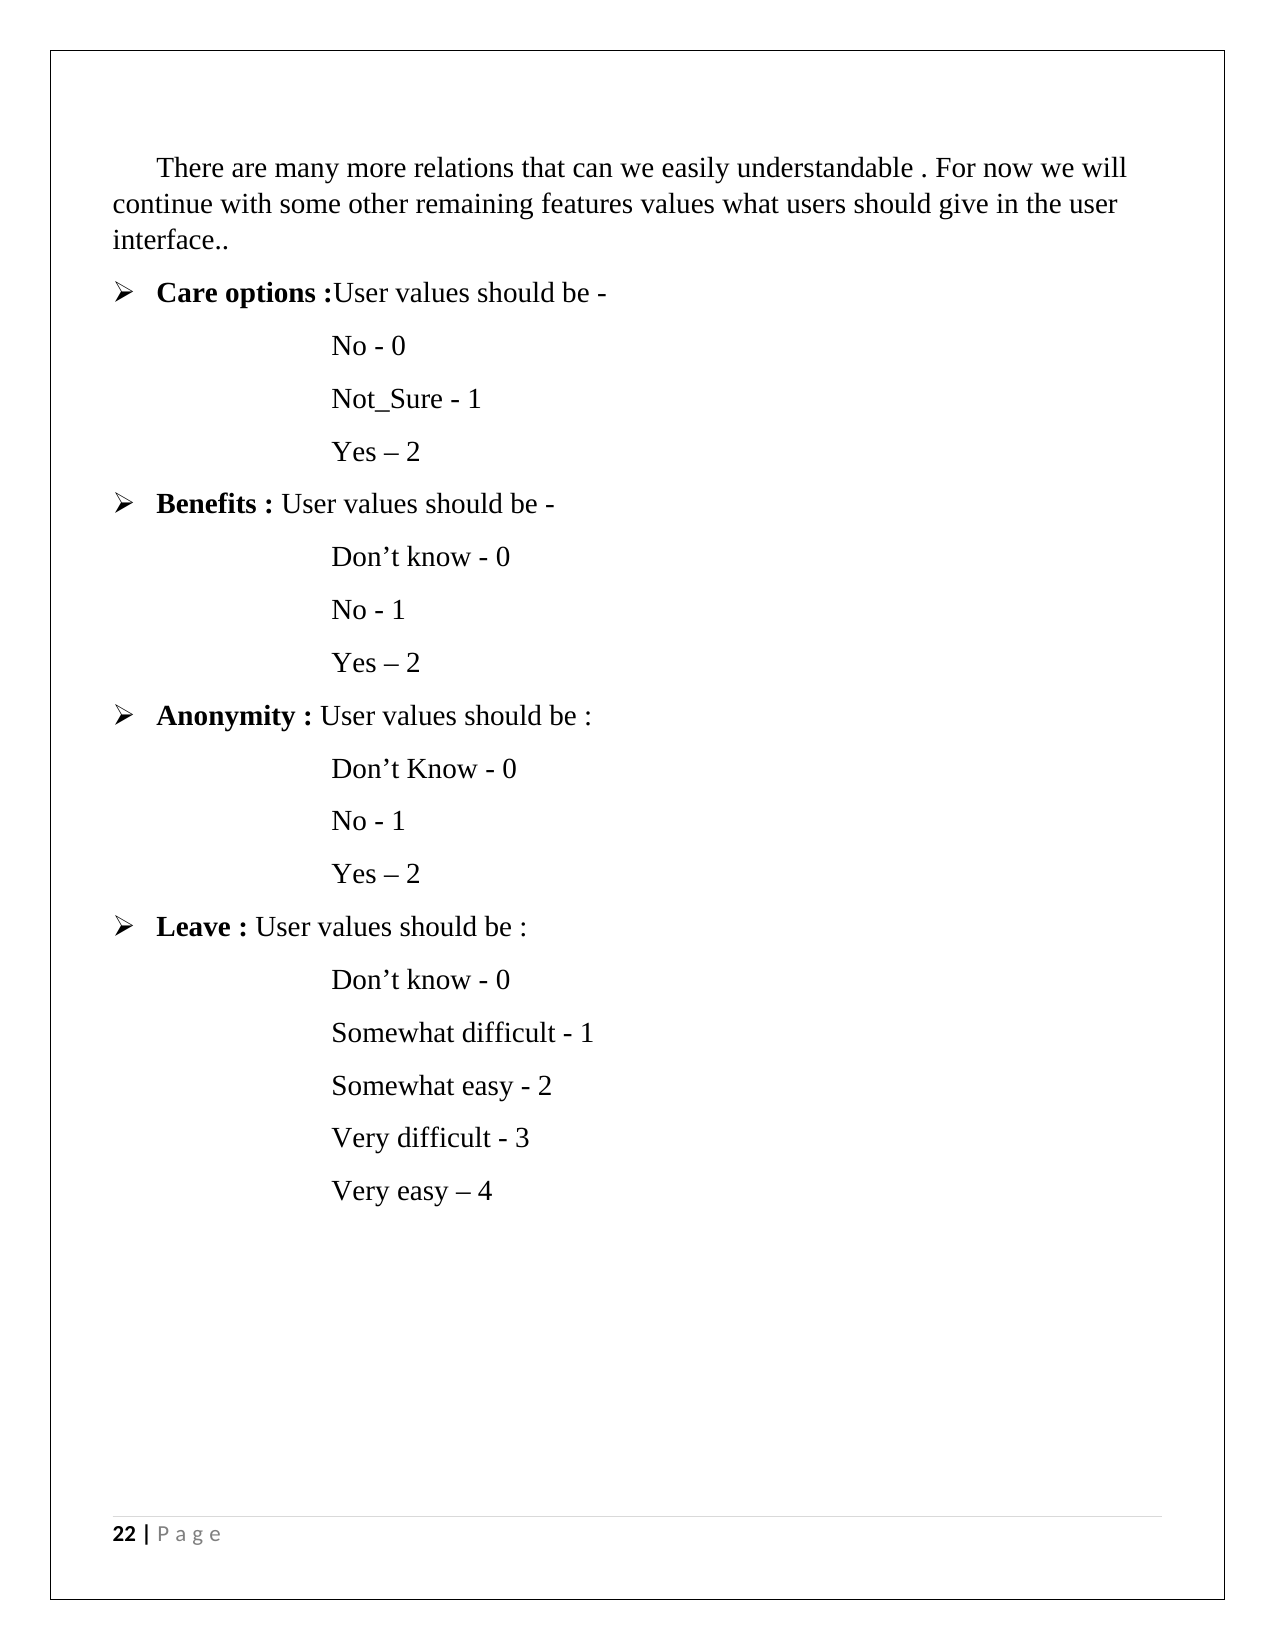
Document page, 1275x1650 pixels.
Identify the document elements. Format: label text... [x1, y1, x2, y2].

text Very difficult - 3 [287, 1121, 1162, 1154]
text No - 1 [287, 803, 1162, 837]
text Yes – 2 [287, 645, 1162, 678]
text Not_Sure - 1 [287, 381, 1162, 414]
text Yes – 2 [287, 434, 1162, 467]
text Yes – 2 [287, 856, 1162, 890]
text Don’t know - 0 [287, 539, 1162, 573]
text Somewhat easy - 2 [287, 1068, 1162, 1101]
list Anonymity : User values should be : [112, 698, 1162, 731]
list Care options :User values should be - [112, 275, 1162, 309]
text Very easy – 4 [287, 1173, 1162, 1207]
text There are many more relations that can we easily understandable . For now we will continue with some other remaining features values what users should give in the user interface.. [112, 150, 1162, 256]
text No - 1 [287, 592, 1162, 626]
list Leave : User values should be : [112, 909, 1162, 943]
list Benefits : User values should be - [112, 486, 1162, 520]
text Don’t Know - 0 [287, 751, 1162, 784]
text Somewhat difficult - 1 [287, 1015, 1162, 1048]
text Don’t know - 0 [287, 962, 1162, 996]
text No - 0 [287, 328, 1162, 362]
